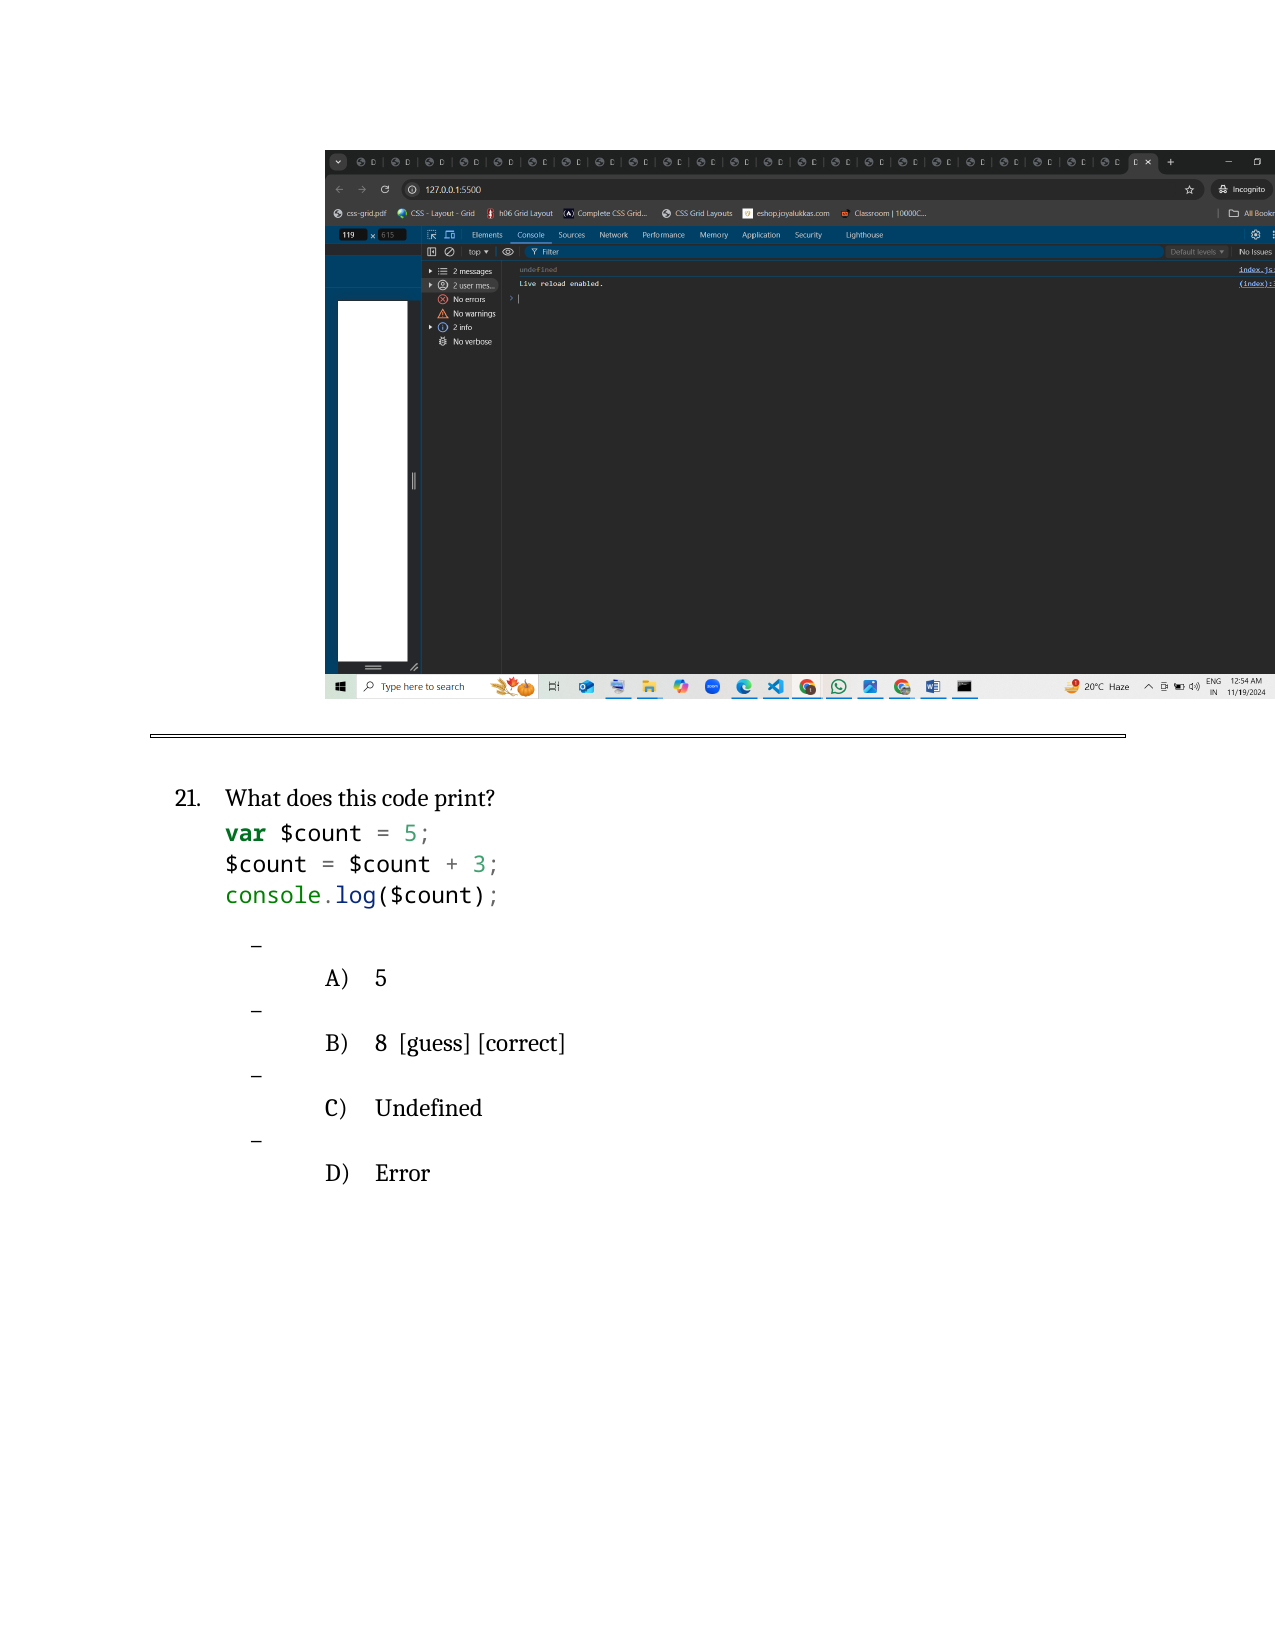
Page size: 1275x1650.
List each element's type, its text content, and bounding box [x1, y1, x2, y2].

list What does this code print? [175, 784, 1125, 813]
list var $count = 5; $count = $count + 3; console.log($count); [175, 817, 1125, 911]
list 5 [325, 964, 1125, 993]
list 8 [guess] [correct] [325, 1029, 1125, 1058]
list Error [325, 1159, 1125, 1188]
picture [325, 150, 1275, 699]
list Undefined [325, 1094, 1125, 1123]
